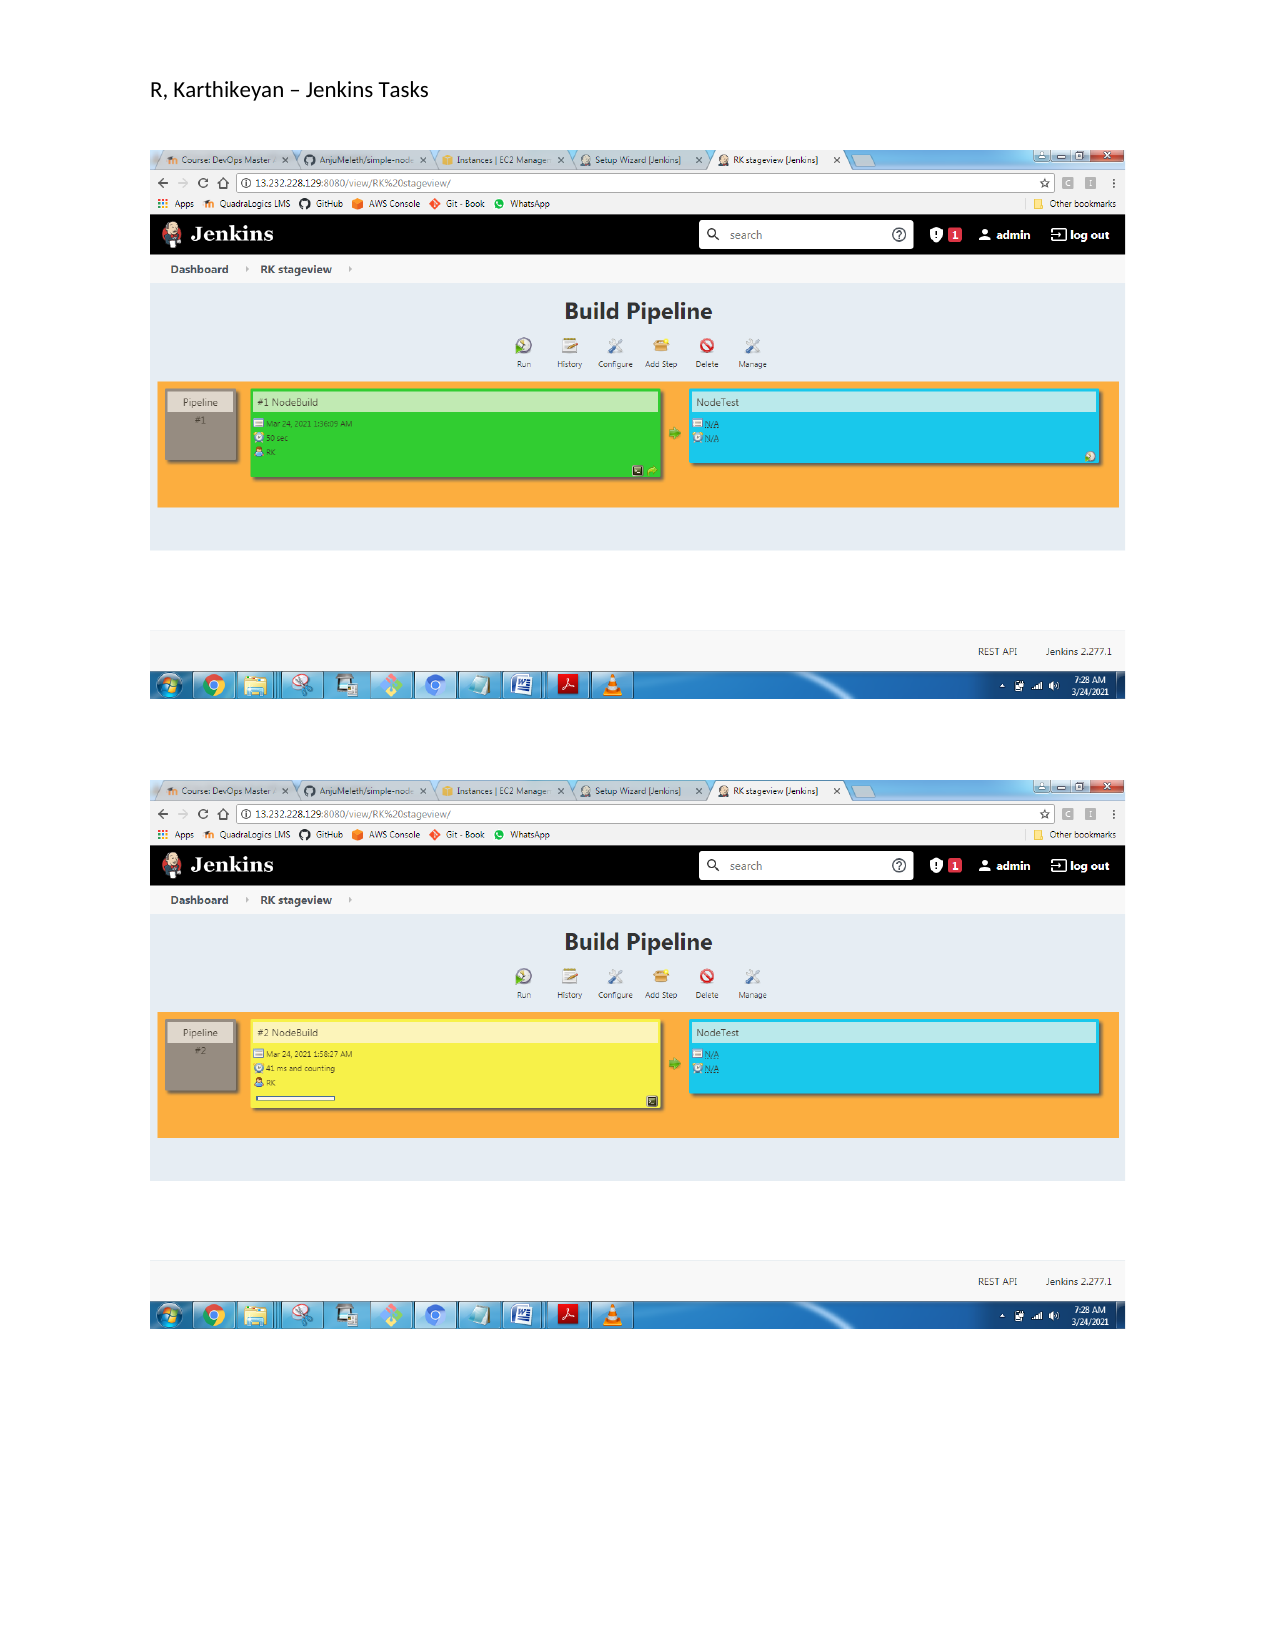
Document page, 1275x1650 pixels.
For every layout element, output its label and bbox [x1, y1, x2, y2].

picture [150, 780, 1125, 1329]
picture [150, 150, 1125, 699]
